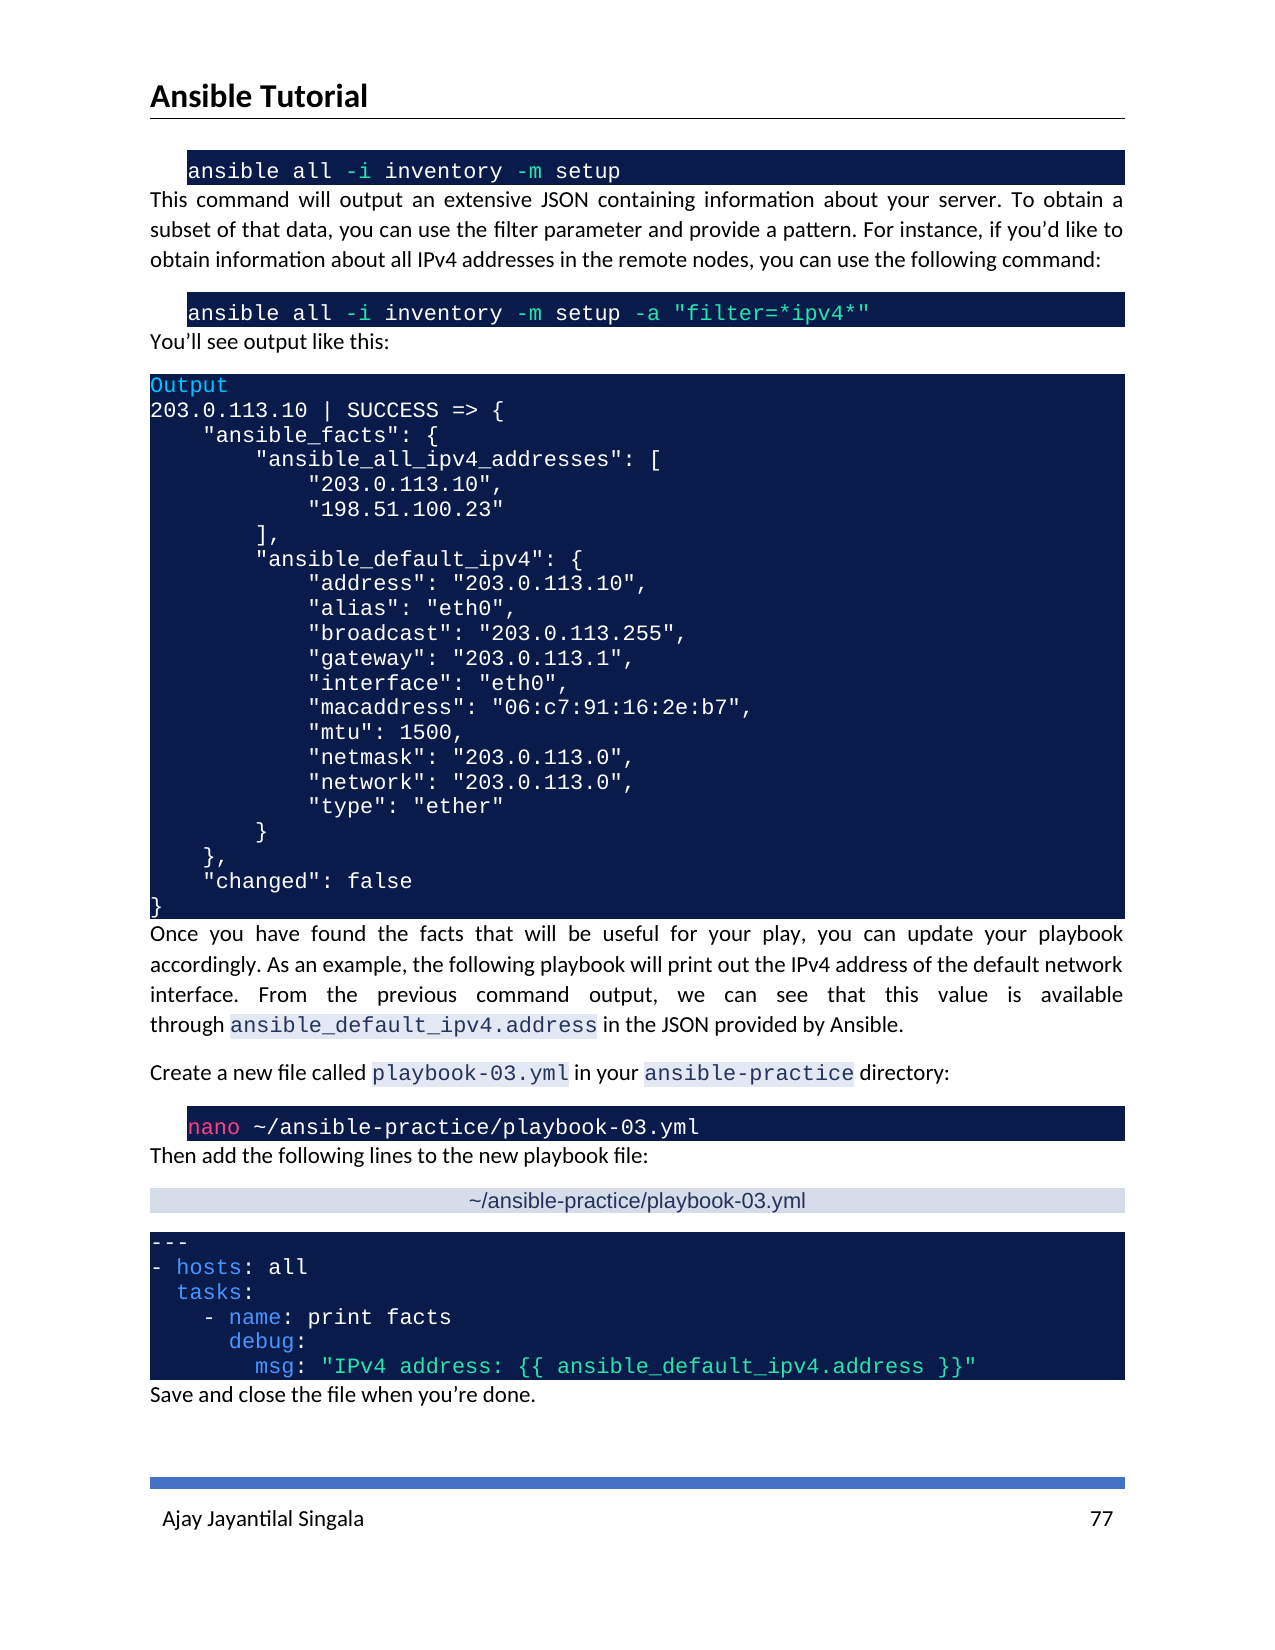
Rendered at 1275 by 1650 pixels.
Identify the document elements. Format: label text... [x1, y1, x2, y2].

text This command will output an extensive JSON containing information about your server. To obtain a subset of that data, you can use the filter parameter and provide a pattern. For instance, if you’d like to obtain information about all IPv4 addresses in the remote nodes, you can use the following command: [150, 185, 1125, 273]
text "address": "203.0.113.10", [150, 572, 1125, 597]
text "gateway": "203.0.113.1", [150, 647, 1125, 672]
text "interface": "eth0", [150, 672, 1125, 696]
text "alias": "eth0", [150, 597, 1125, 622]
text }, [150, 845, 1125, 870]
text } [150, 895, 1125, 919]
text ], [150, 523, 1125, 548]
text Then add the following lines to the new playbook file: [150, 1141, 1125, 1169]
text } [150, 820, 1125, 845]
text "changed": false [150, 870, 1125, 895]
text ~/ansible-practice/playbook-03.yml [150, 1188, 1125, 1213]
text tasks: [150, 1281, 1125, 1306]
text nano ~/ansible-practice/playbook-03.yml [187, 1106, 1125, 1141]
text debug: [150, 1331, 1125, 1356]
text Output [150, 374, 1125, 399]
text - name: print facts [150, 1306, 1125, 1331]
text Once you have found the facts that will be useful for your play, you can update your playbook accordingly. As an example, the following playbook will print out the IPv4 address of the default network interface. From the previous command output, we can see that this value is available through ansible_default_ipv4.address in the JSON provided by Ansible. [150, 919, 1125, 1039]
text "ansible_facts": { [150, 424, 1125, 448]
text "netmask": "203.0.113.0", [150, 746, 1125, 771]
text "ansible_all_ipv4_addresses": [ [150, 448, 1125, 473]
text "mtu": 1500, [150, 721, 1125, 746]
text ansible all -i inventory -m setup -a "filter=*ipv4*" [187, 292, 1125, 327]
text "type": "ether" [150, 796, 1125, 820]
text "macaddress": "06:c7:91:16:2e:b7", [150, 696, 1125, 721]
text Save and close the file when you’re done. [150, 1380, 1125, 1408]
text "198.51.100.23" [150, 498, 1125, 523]
text msg: "IPv4 address: {{ ansible_default_ipv4.address }}" [150, 1356, 1125, 1380]
text You’ll see output like this: [150, 327, 1125, 355]
text "ansible_default_ipv4": { [150, 548, 1125, 572]
text "network": "203.0.113.0", [150, 771, 1125, 796]
text - hosts: all [150, 1256, 1125, 1281]
text "203.0.113.10", [150, 473, 1125, 498]
text 203.0.113.10 | SUCCESS => { [150, 399, 1125, 424]
text Create a new file called playbook-03.yml in your ansible-practice directory: [150, 1058, 1125, 1087]
text --- [150, 1232, 1125, 1256]
text ansible all -i inventory -m setup [187, 150, 1125, 185]
text "broadcast": "203.0.113.255", [150, 622, 1125, 647]
